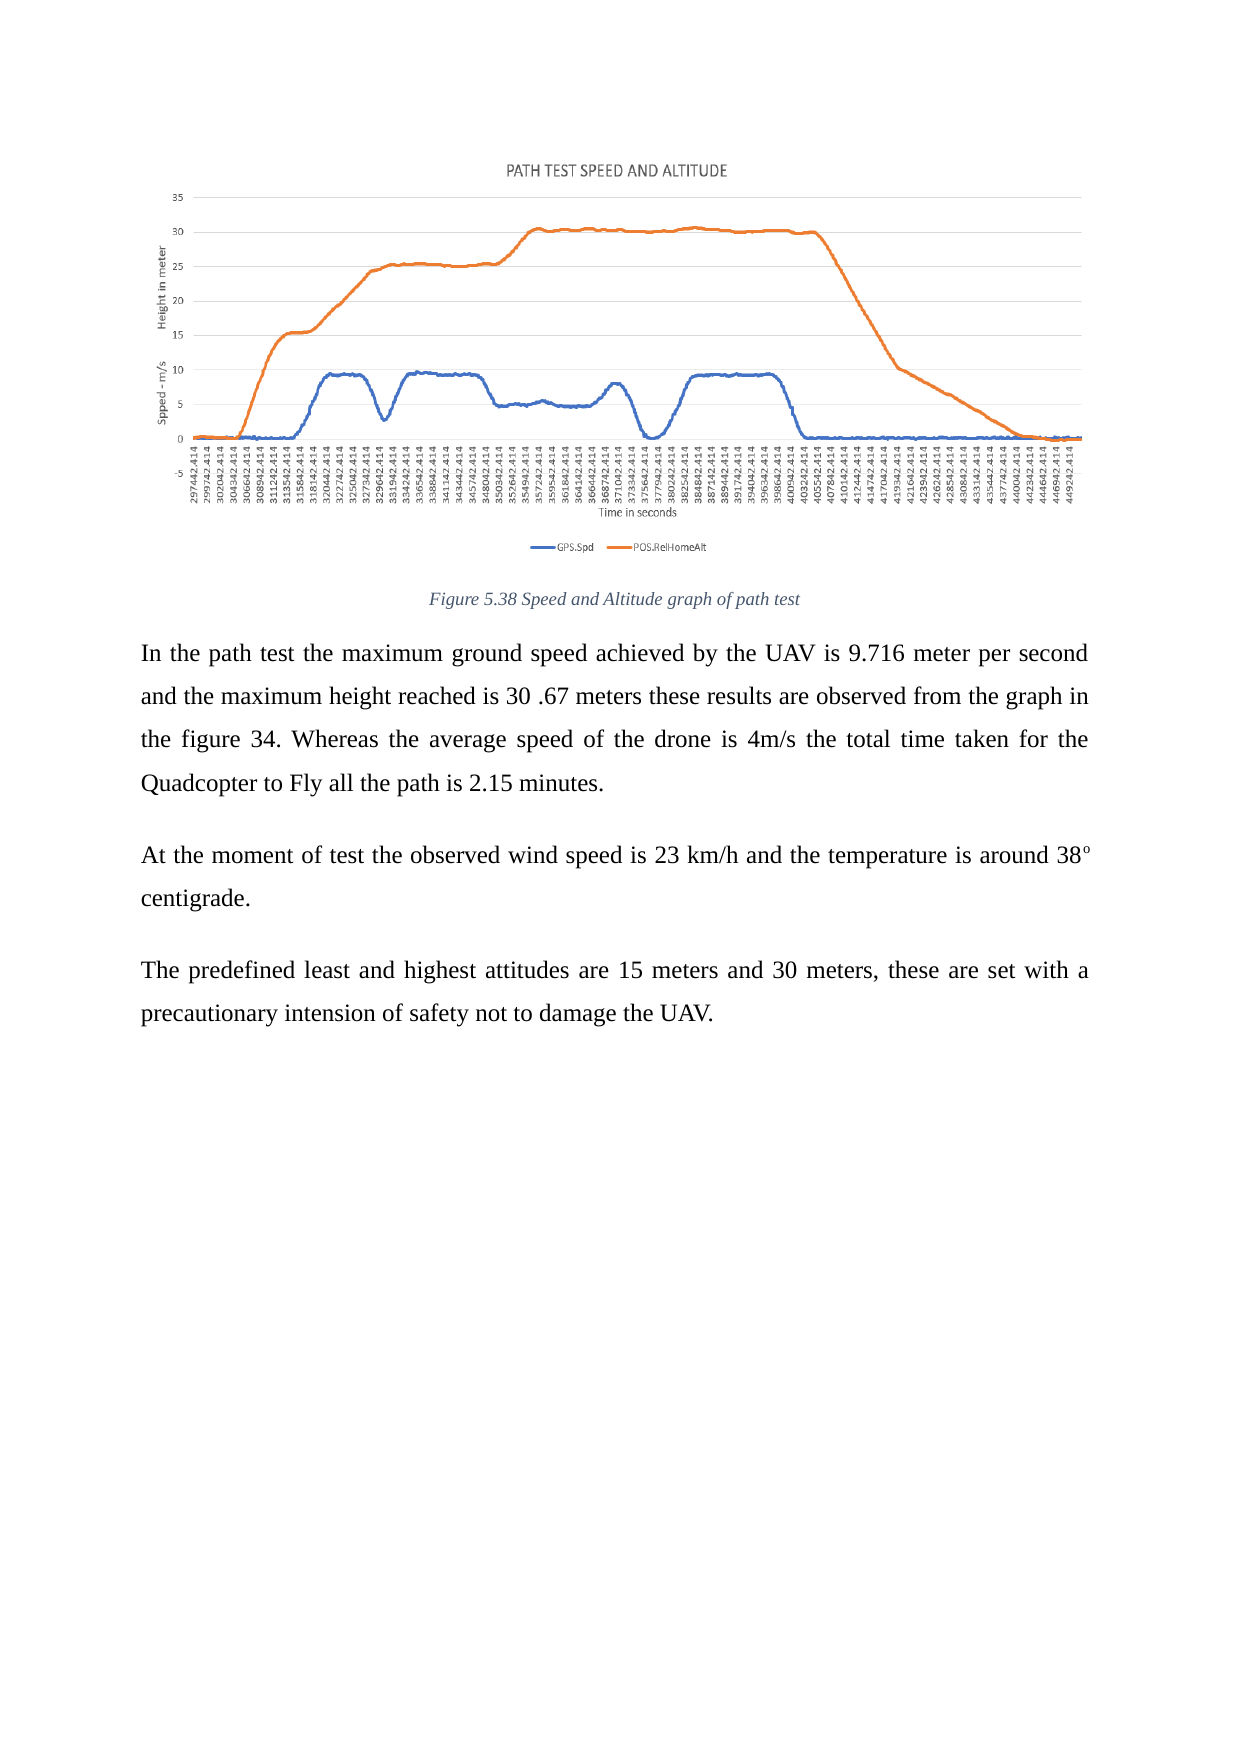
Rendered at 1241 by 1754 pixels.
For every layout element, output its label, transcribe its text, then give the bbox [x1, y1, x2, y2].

picture [140, 150, 1091, 559]
text In the path test the maximum ground speed achieved by the UAV is 9.716 meter per second and the maximum height reached is 30 .67 meters these results are observed from the graph in the figure 34. Whereas the average speed of the drone is 4m/s the total time taken for the Quadcopter to Fly all the path is 2.15 minutes. [141, 638, 1090, 796]
text At the moment of test the observed wind speed is 23 km/h and the temperature is around 38o centigrade. [141, 840, 1090, 912]
text The predefined least and highest attitudes are 15 meters and 30 meters, these are set with a precautionary intension of safety not to damage the UAV. [141, 955, 1090, 1027]
